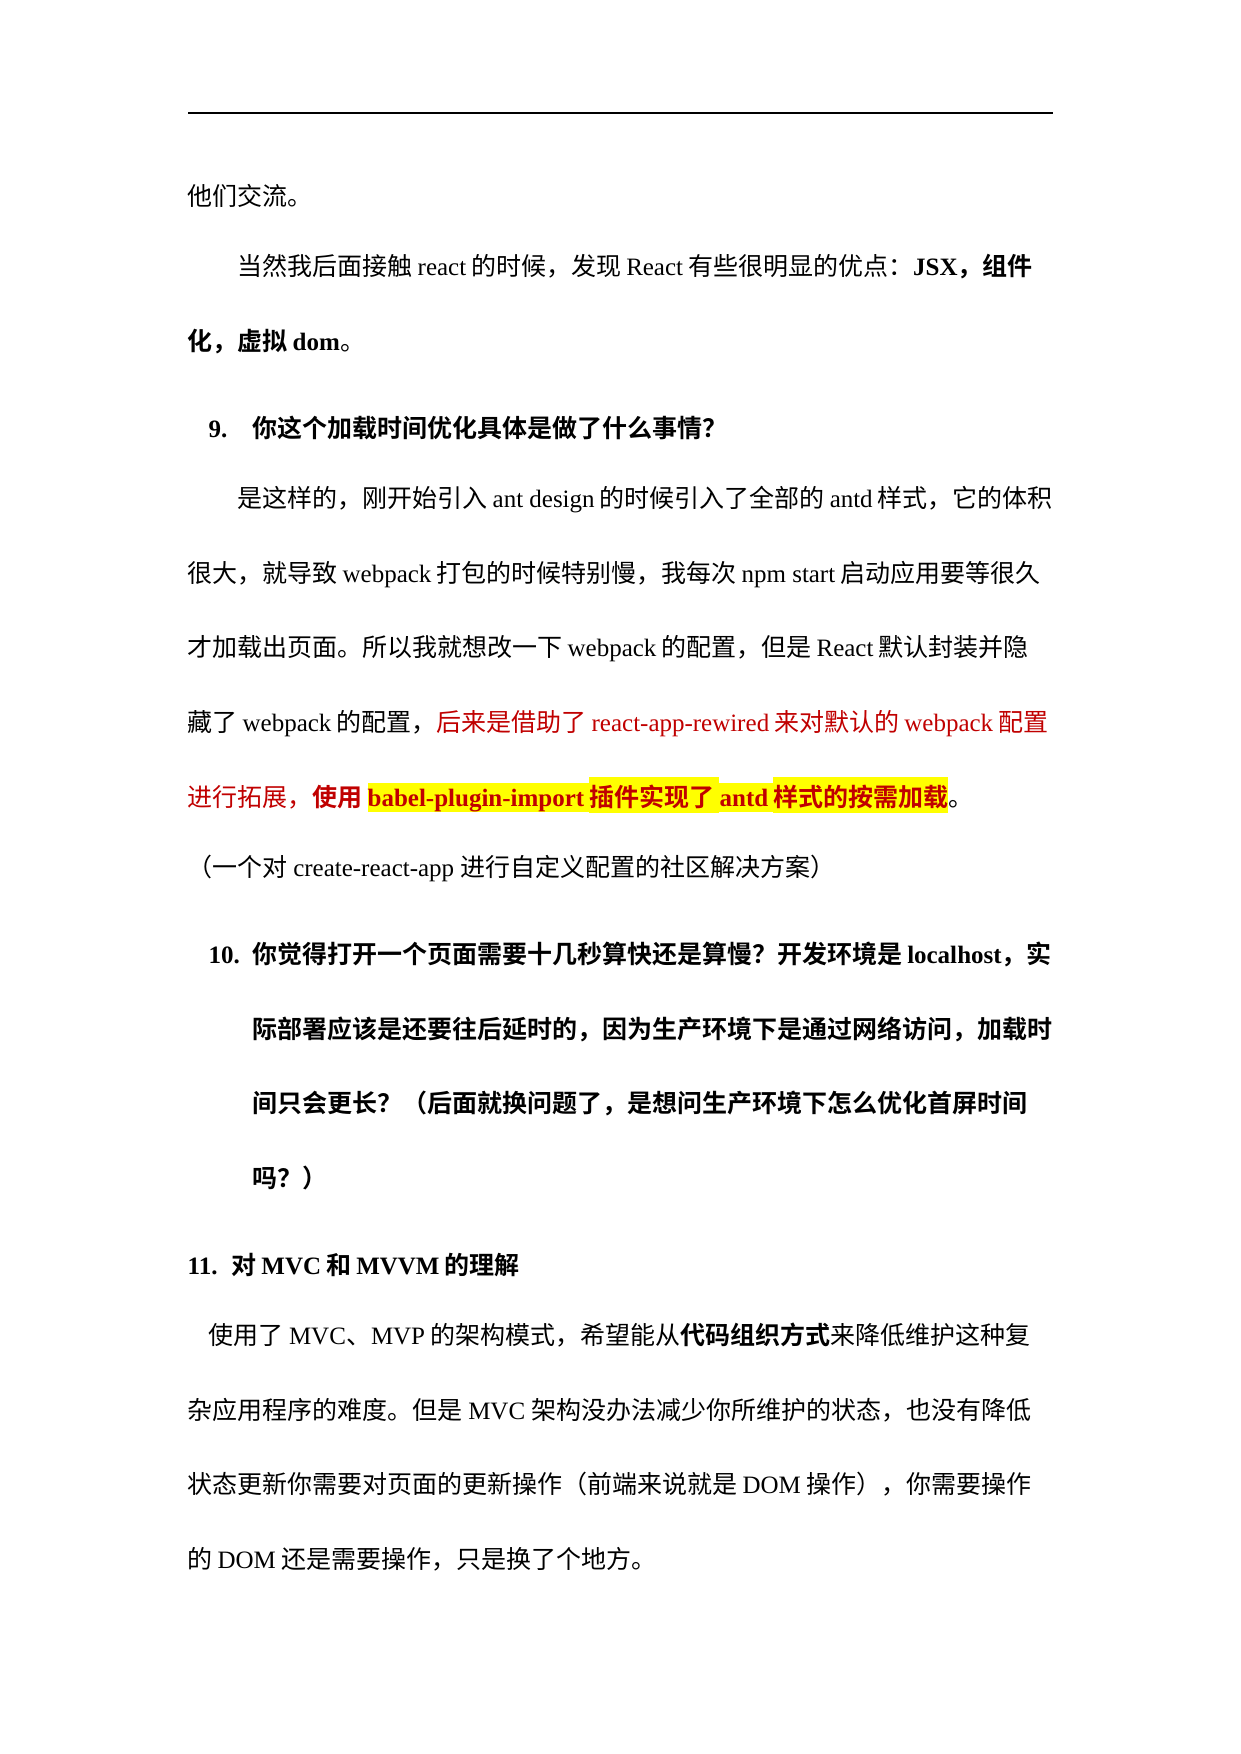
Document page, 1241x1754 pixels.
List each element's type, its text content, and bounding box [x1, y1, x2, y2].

subtitle 你觉得打开一个页面需要十几秒算快还是算慢？开发环境是localhost，实际部署应该是还要往后延时的，因为生产环境下是通过网络访问，加载时间只会更长？（后面就换问题了，是想问生产环境下怎么优化首屏时间吗？） [208, 920, 1053, 1209]
text 当然我后面接触react的时候，发现React有些很明显的优点：JSX，组件化，虚拟dom。 [187, 232, 1053, 372]
subtitle 你这个加载时间优化具体是做了什么事情？ [208, 394, 1053, 459]
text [187, 162, 1053, 227]
text （一个对 create-react-app 进行自定义配置的社区解决方案） [187, 833, 1053, 898]
text 使用了 MVC、MVP 的架构模式，希望能从代码组织方式来降低维护这种复杂应用程序的难度。但是 MVC 架构没办法减少你所维护的状态，也没有降低状态更新你需要对页面的更新操作（前端来说就是DOM操作），你需要操作的DOM还是需要操作，只是换了个地方。 [187, 1301, 1053, 1590]
subtitle 对MVC和MVVM的理解 [187, 1231, 1053, 1296]
text 是这样的，刚开始引入ant design的时候引入了全部的antd样式，它的体积很大，就导致webpack打包的时候特别慢，我每次npm start启动应用要等很久才加载出页面。所以我就想改一下webpack的配置，但是React默认封装并隐藏了webpack的配置，后来是借助了react-app-rewired来对默认的webpack配置进行拓展，使用babel-plugin-import插件实现了antd样式的按需加载。 [187, 464, 1053, 828]
